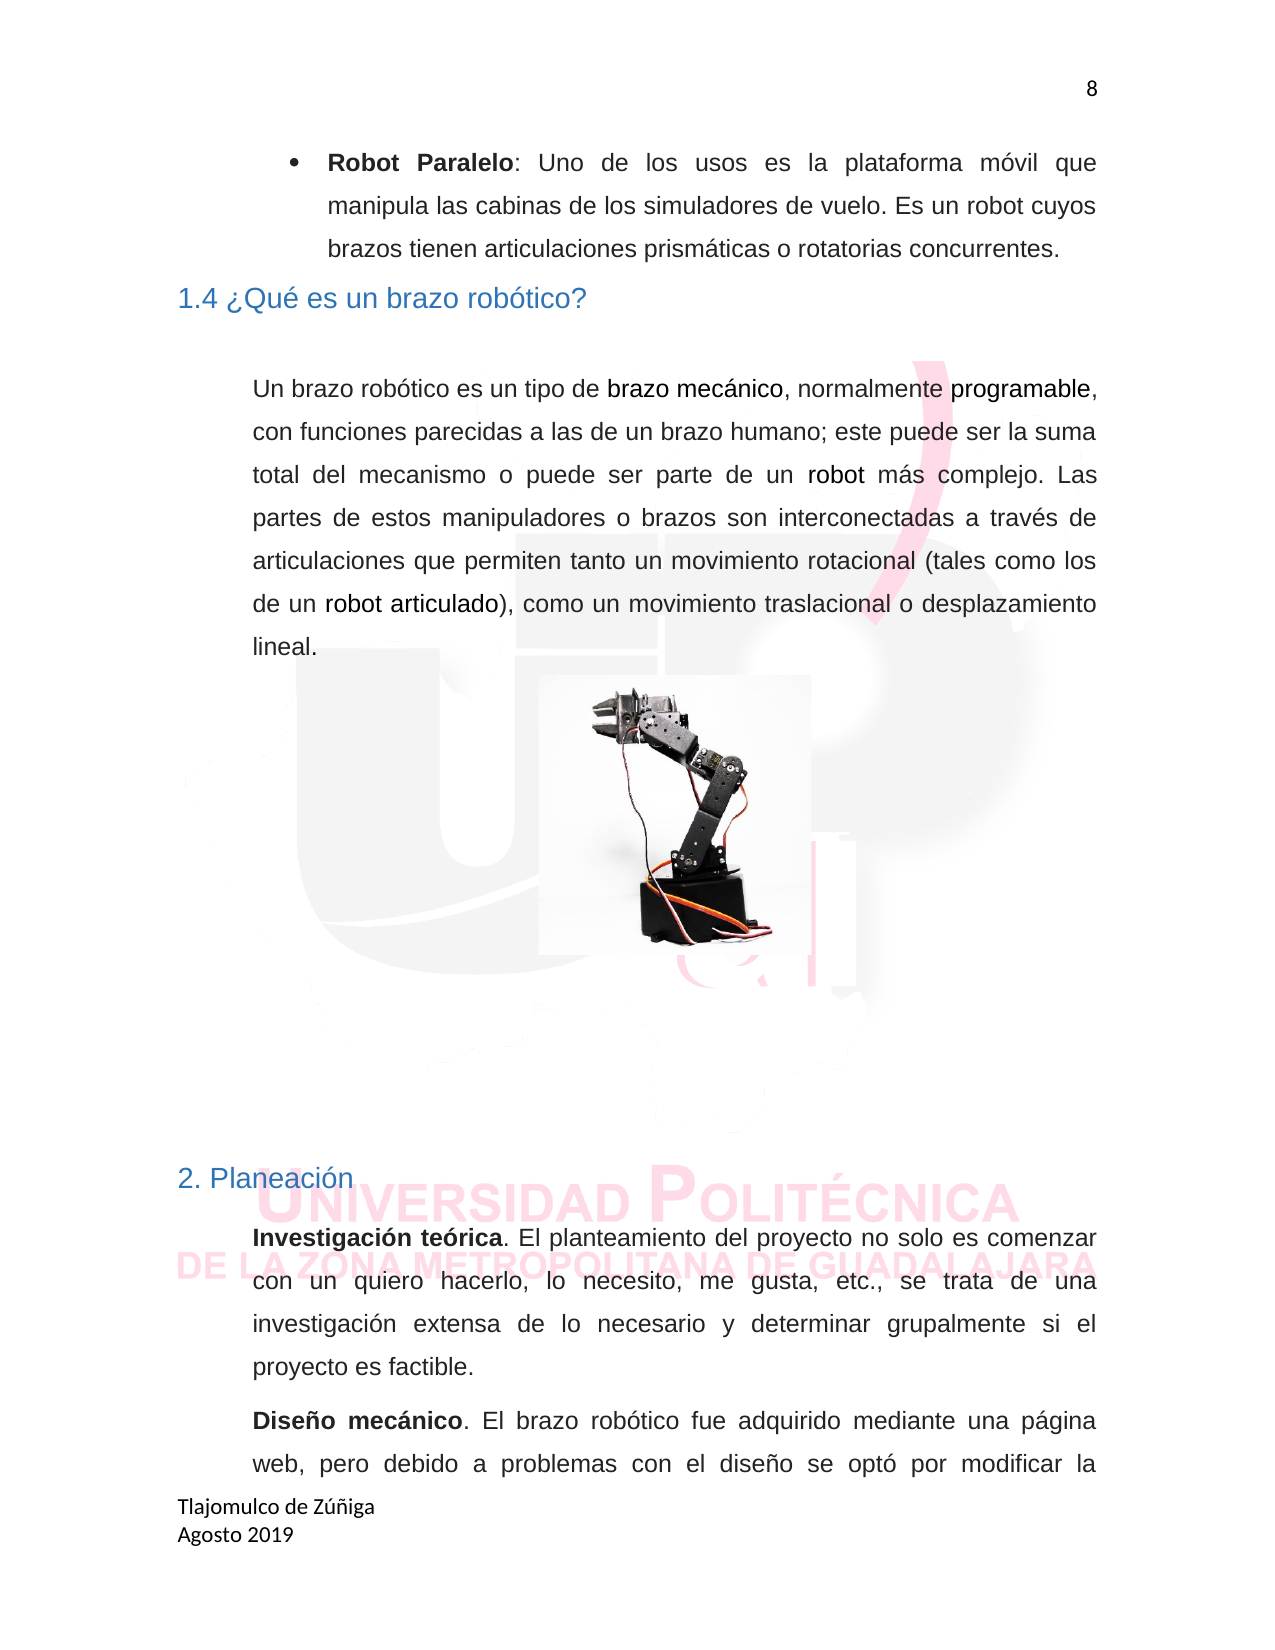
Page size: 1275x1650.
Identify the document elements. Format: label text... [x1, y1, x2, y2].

text Investigación teórica. El planteamiento del proyecto no solo es comenzar con un quiero hacerlo, lo necesito, me gusta, etc., se trata de una investigación extensa de lo necesario y determinar grupalmente si el proyecto es factible. [252, 1223, 1098, 1381]
list Robot Paralelo: Uno de los usos es la plataforma móvil que manipula las cabinas de los simuladores de vuelo. Es un robot cuyos brazos tienen articulaciones prismáticas o rotatorias concurrentes. [290, 148, 1098, 263]
subtitle 2. Planeación [177, 1162, 1098, 1195]
subtitle 1.4 ¿Qué es un brazo robótico? [177, 281, 1098, 315]
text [252, 1406, 1098, 1478]
list Un brazo robótico es un tipo de brazo mecánico, normalmente programable, con funciones parecidas a las de un brazo humano; este puede ser la suma total del mecanismo o puede ser parte de un robot más complejo. Las partes de estos manipuladores o brazos son interconectadas a través de articulaciones que permiten tanto un movimiento rotacional (tales como los de un robot articulado), como un movimiento traslacional o desplazamiento lineal. [252, 373, 1098, 661]
picture [538, 675, 812, 955]
